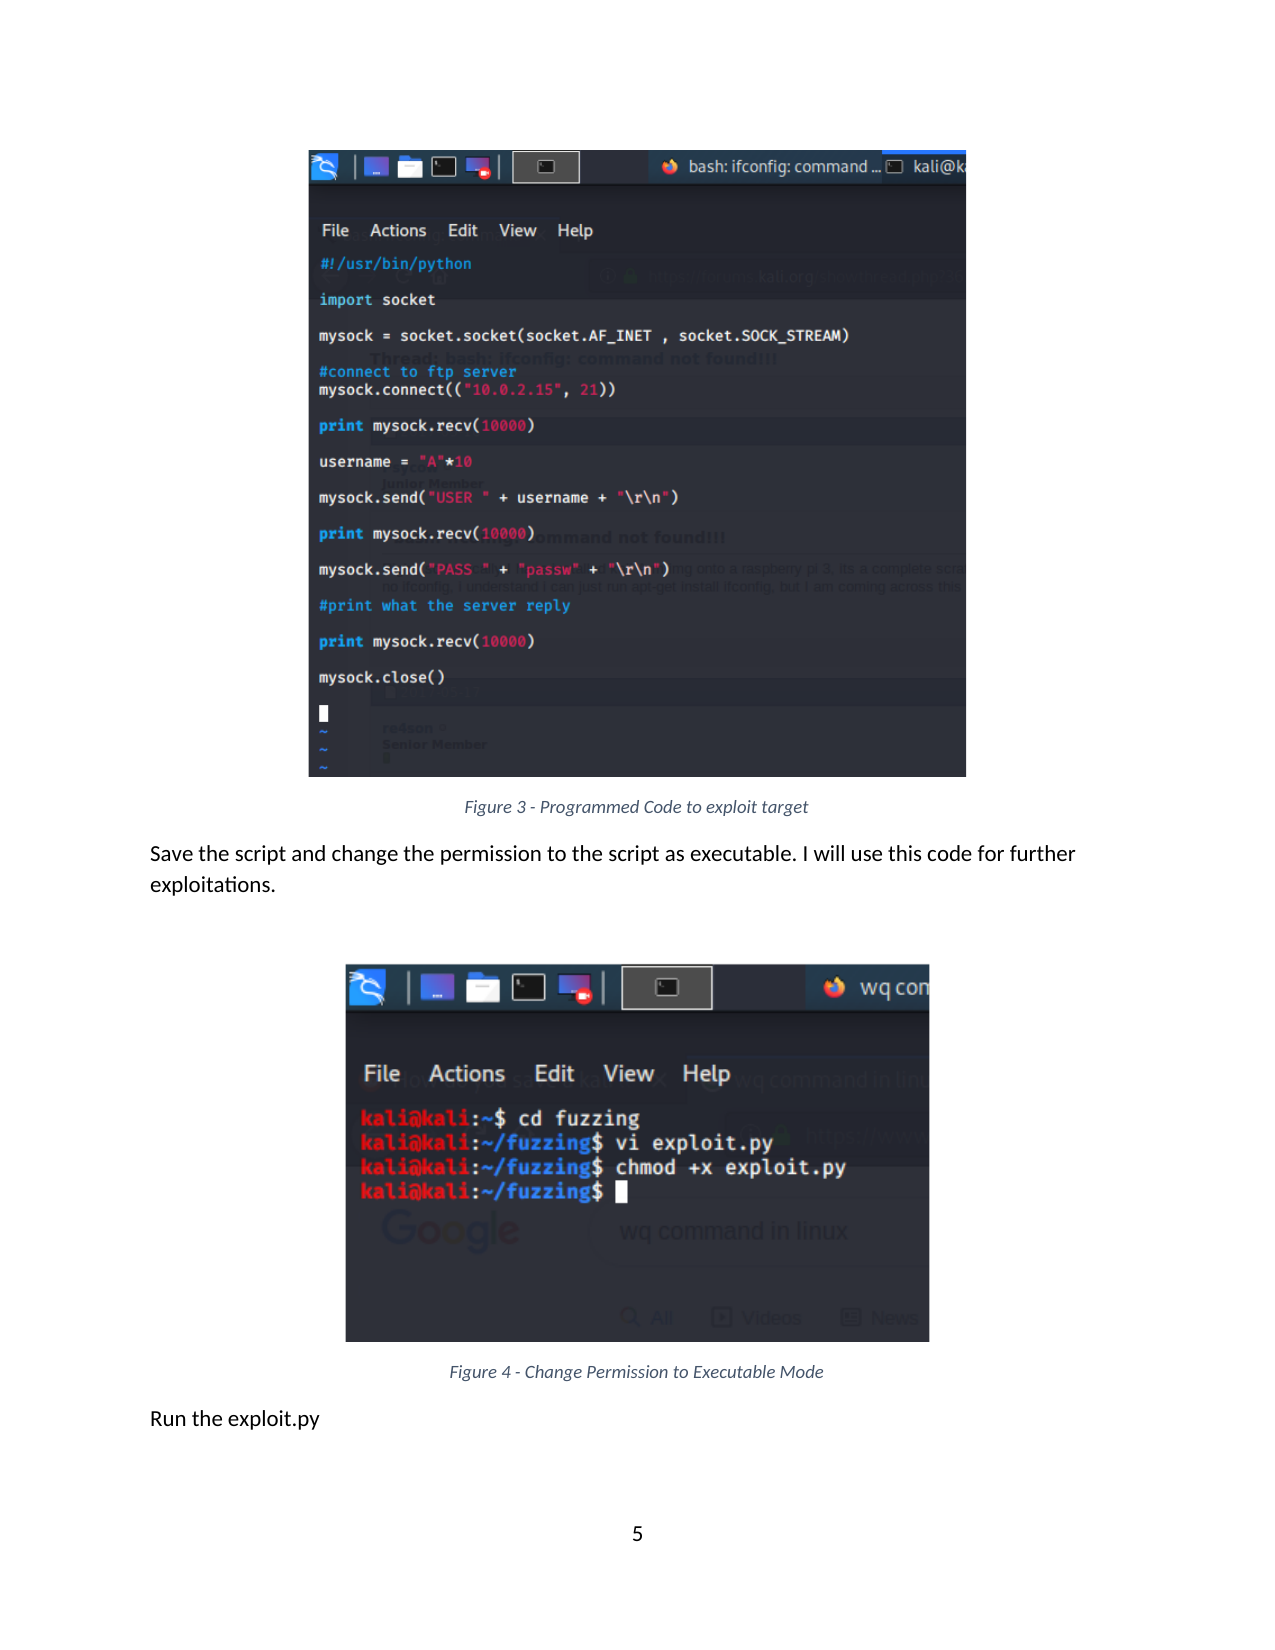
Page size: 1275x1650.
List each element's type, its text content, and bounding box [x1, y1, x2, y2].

picture [308, 150, 967, 777]
text Run the exploit.py [150, 1404, 1125, 1432]
picture [345, 963, 930, 1342]
text Save the script and change the permission to the script as executable. I will use this code for further exploitations. [150, 839, 1125, 898]
